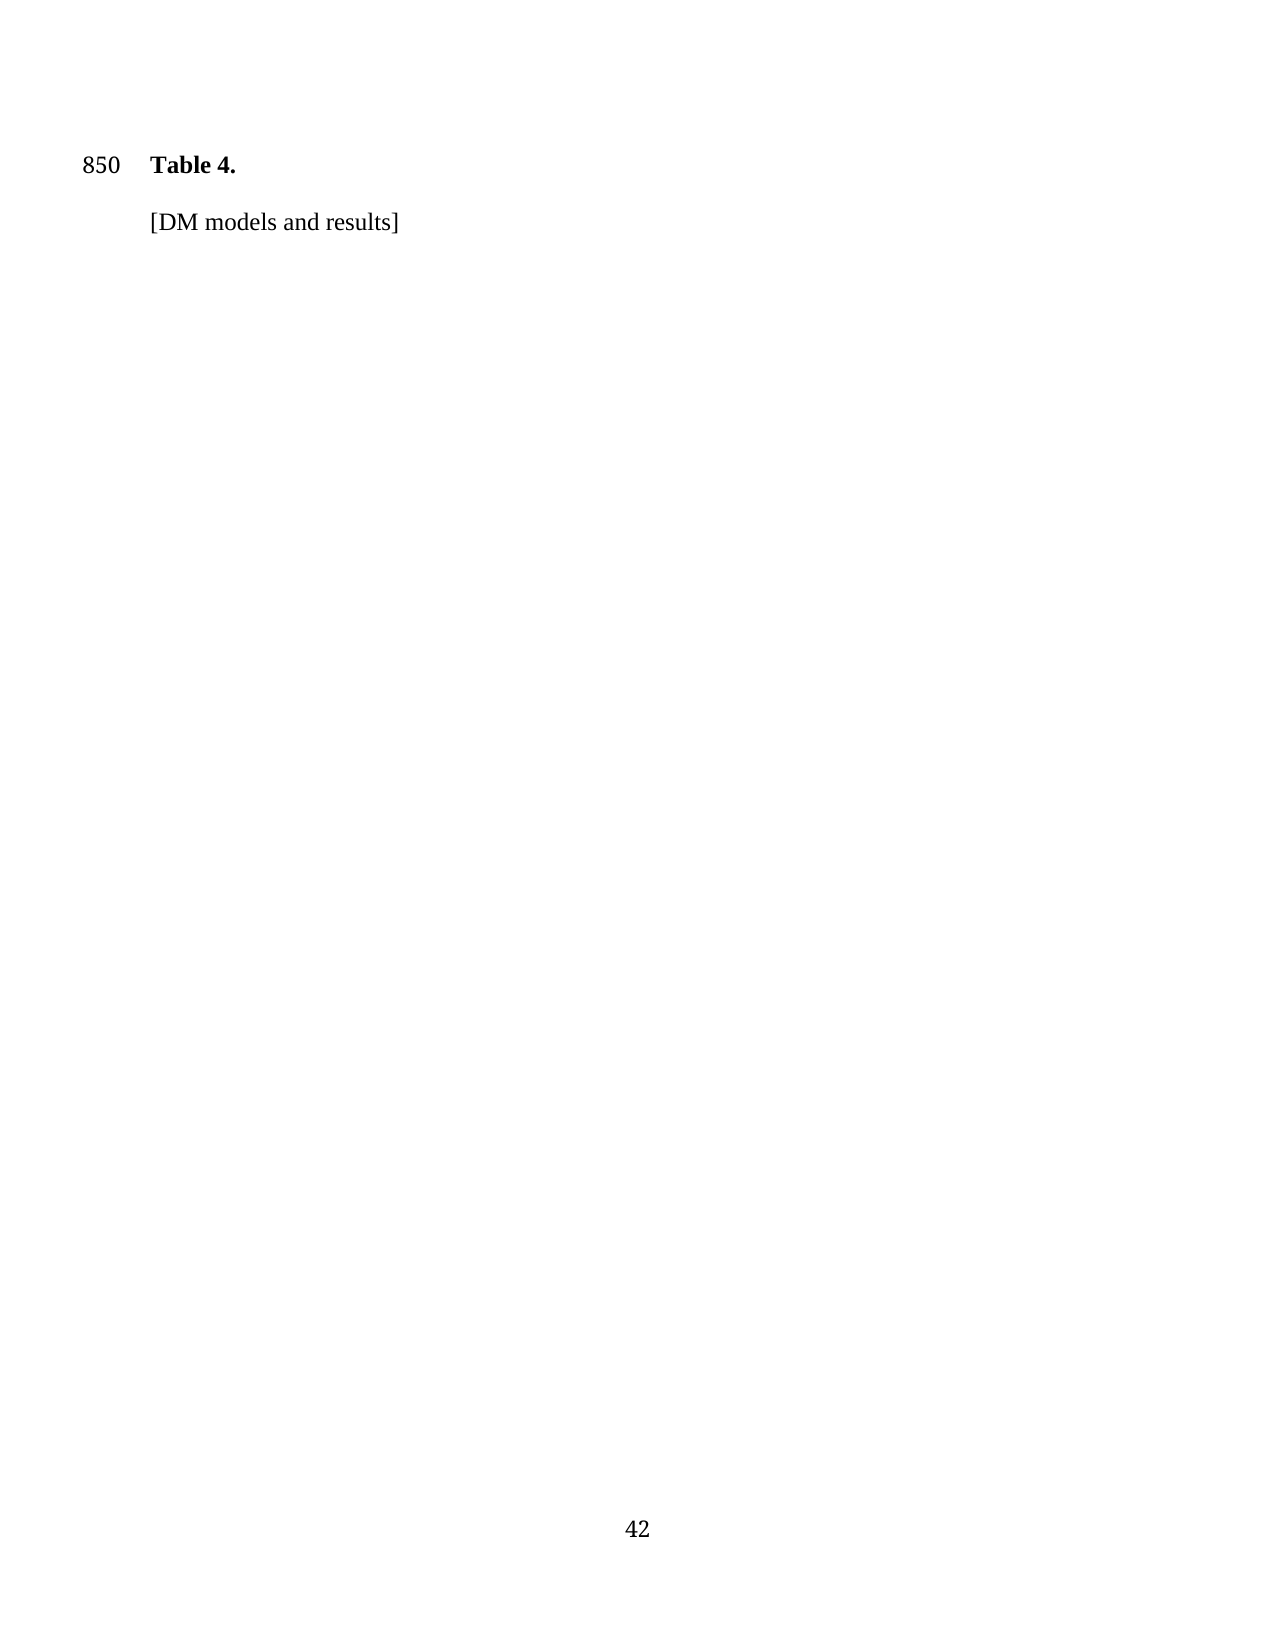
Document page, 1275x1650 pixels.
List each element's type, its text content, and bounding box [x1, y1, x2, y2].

text [DM models and results] [150, 207, 1125, 236]
text Table 4. [150, 150, 1125, 179]
